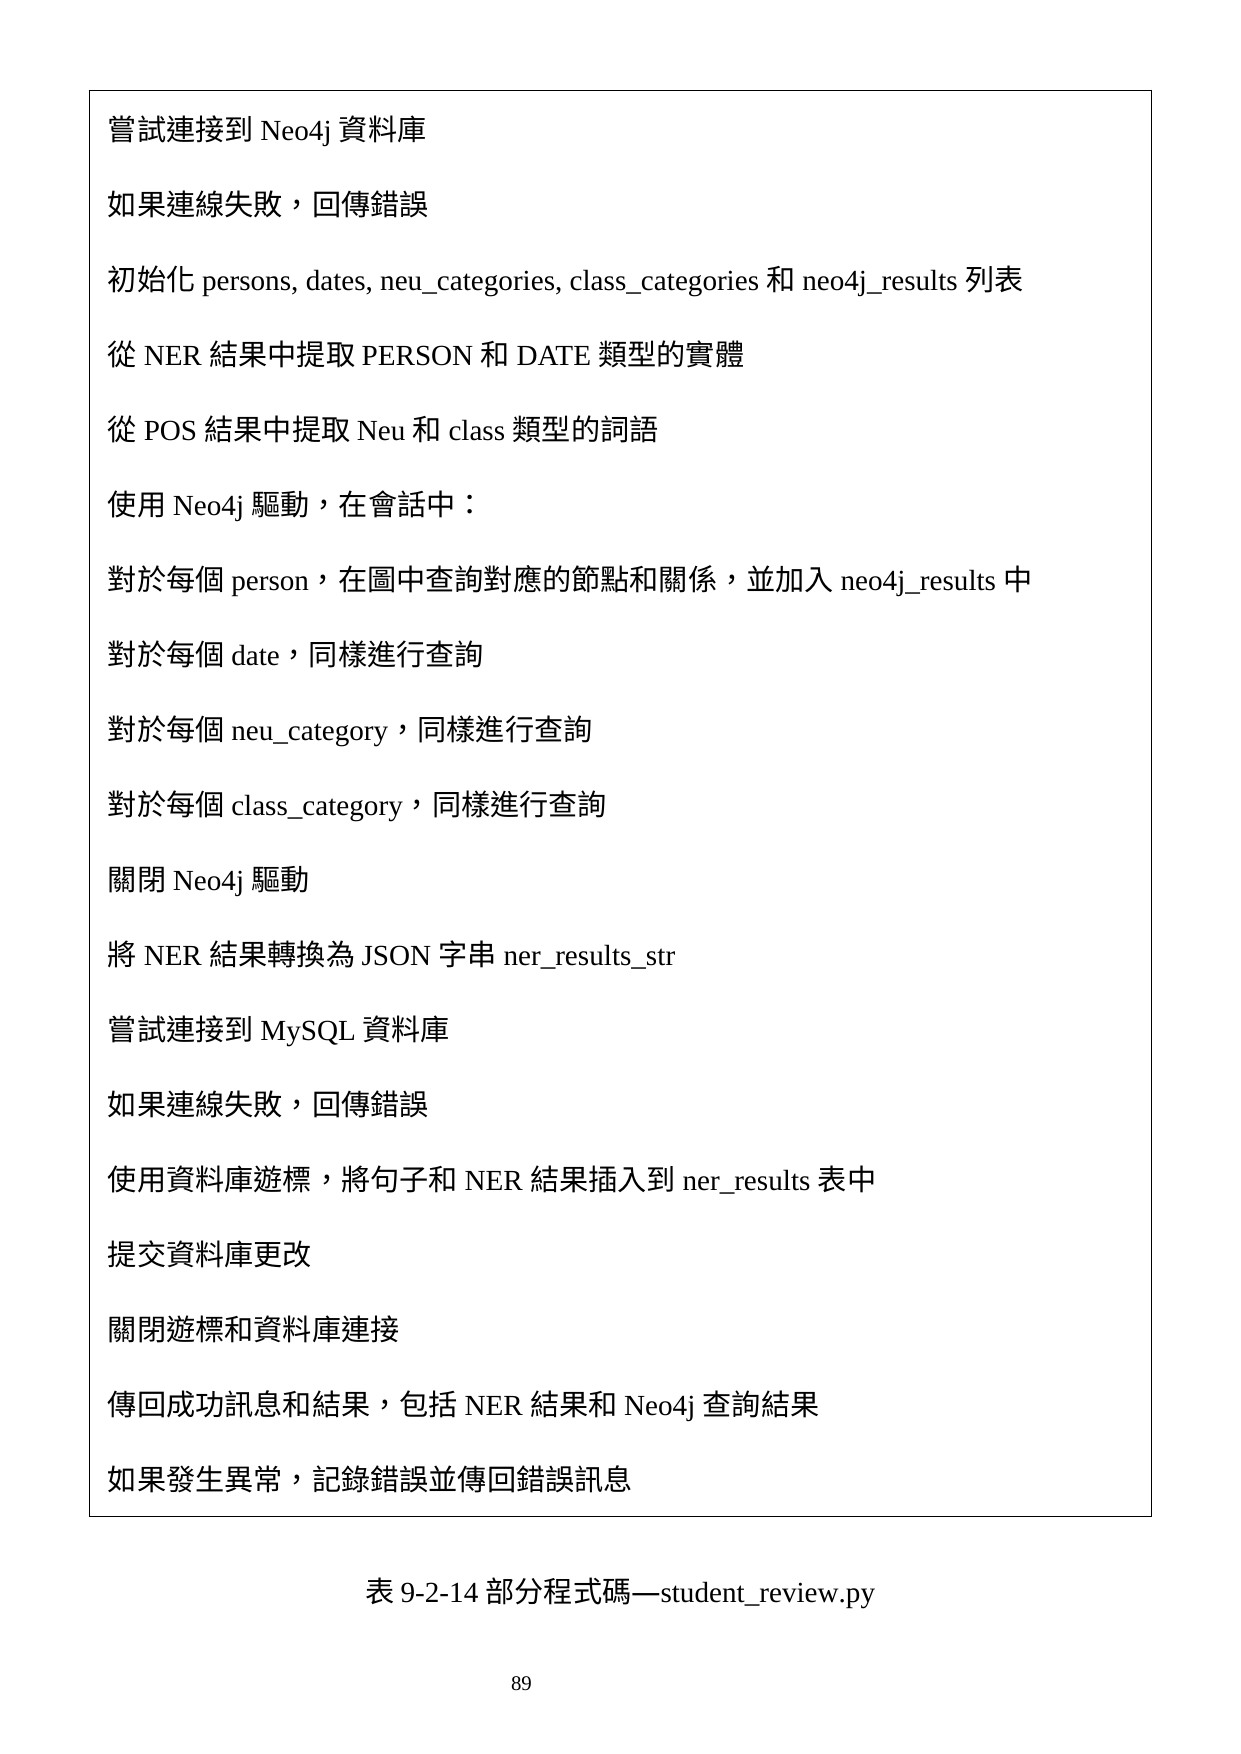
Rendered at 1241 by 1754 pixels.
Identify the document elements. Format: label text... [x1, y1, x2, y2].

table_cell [90, 91, 1151, 1516]
text 表9-2-14 部分程式碼―student_review.py [89, 1554, 1152, 1629]
